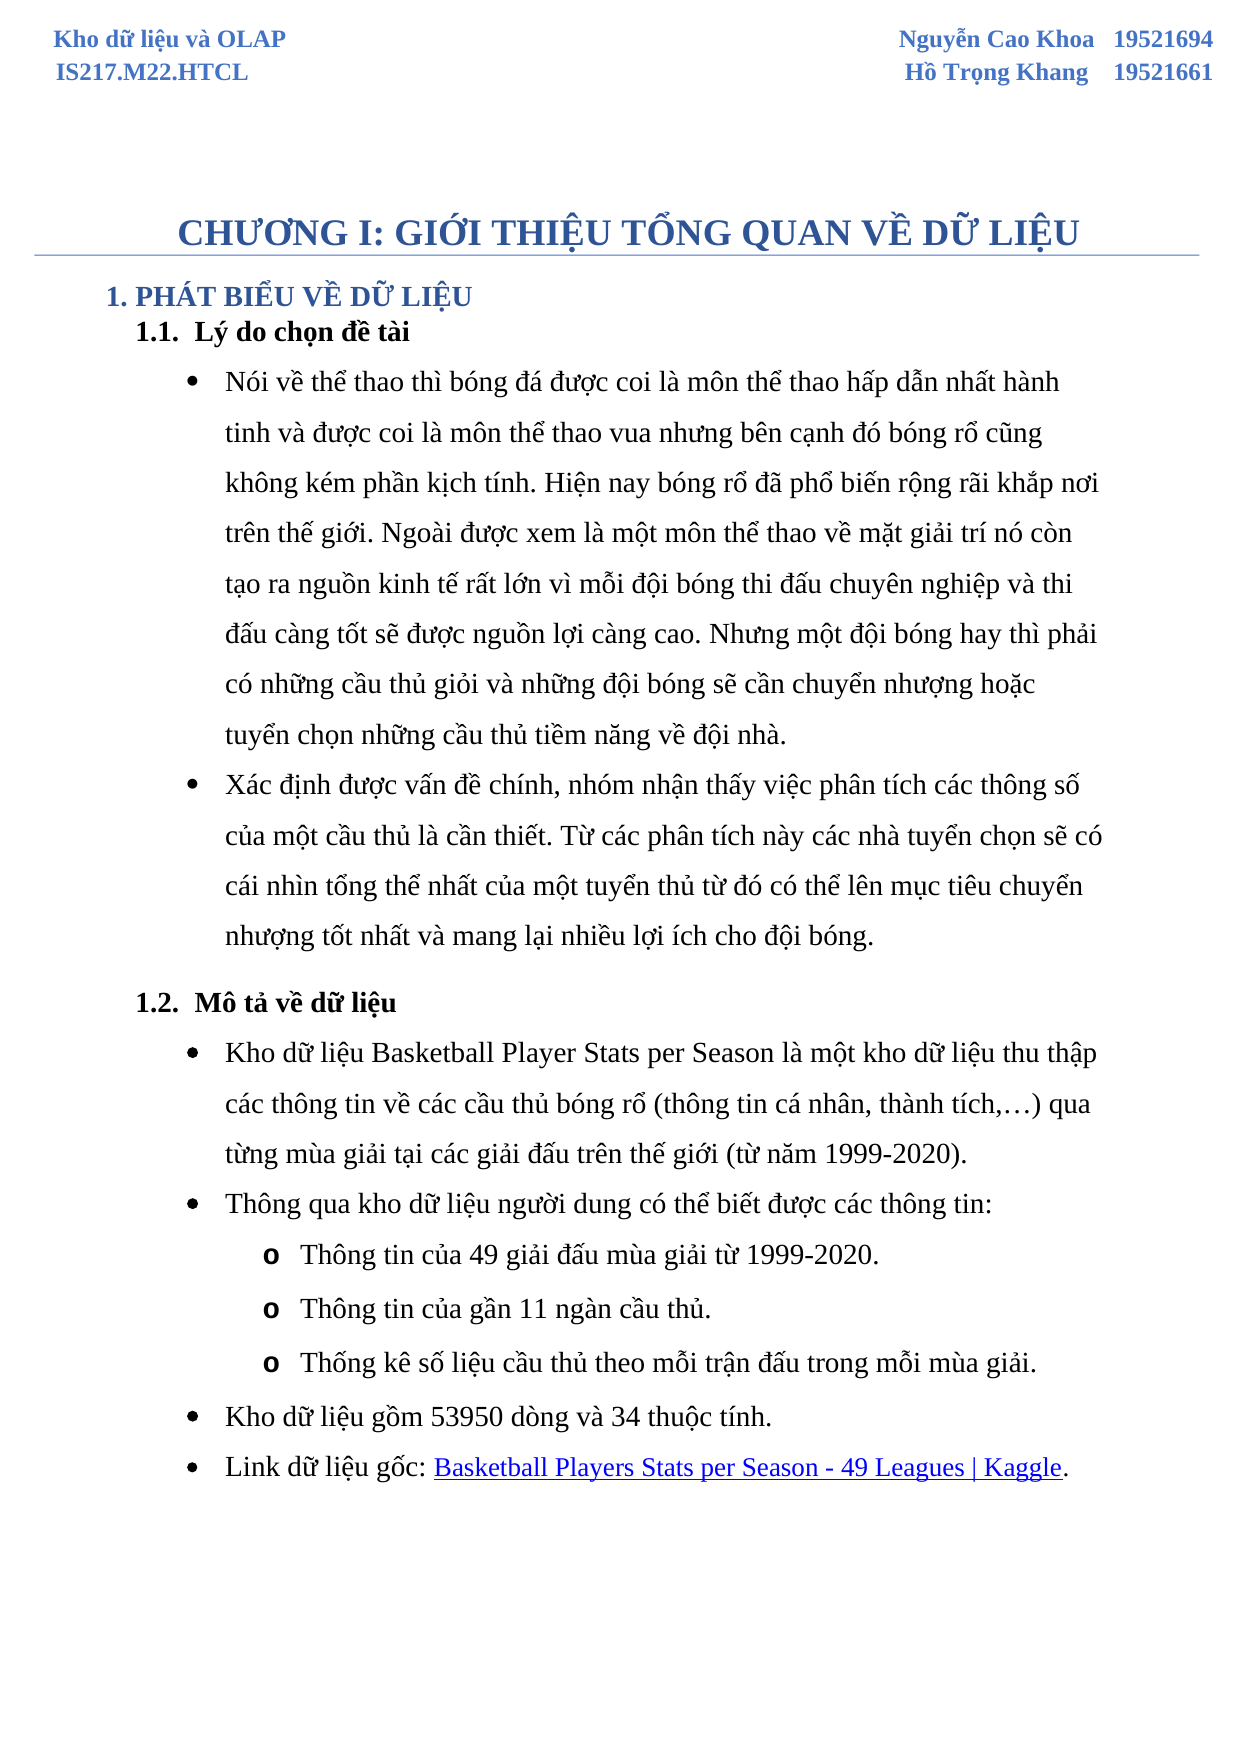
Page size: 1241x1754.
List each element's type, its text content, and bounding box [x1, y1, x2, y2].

list Nói về thể thao thì bóng đá được coi là môn thể thao hấp dẫn nhất hành tinh và được coi là môn thể thao vua nhưng bên cạnh đó bóng rổ cũng không kém phần kịch tính. Hiện nay bóng rổ đã phổ biến rộng rãi khắp nơi trên thế giới. Ngoài được xem là một môn thể thao về mặt giải trí nó còn tạo ra nguồn kinh tế rất lớn vì mỗi đội bóng thi đấu chuyên nghiệp và thi đấu càng tốt sẽ được nguồn lợi càng cao. Nhưng một đội bóng hay thì phải có những cầu thủ giỏi và những đội bóng sẽ cần chuyển nhượng hoặc tuyển chọn những cầu thủ tiềm năng về đội nhà. [187, 364, 1107, 750]
list Thông tin của gần 11 ngàn cầu thủ. [262, 1291, 1107, 1327]
list Thông tin của 49 giải đấu mùa giải từ 1999-2020. [262, 1237, 1107, 1273]
list Link dữ liệu gốc: Basketball Players Stats per Season - 49 Leagues | Kaggle. [187, 1449, 1107, 1483]
subtitle PHÁT BIỂU VỀ DỮ LIỆU [106, 279, 1107, 313]
list Thông qua kho dữ liệu người dung có thể biết được các thông tin: [187, 1187, 1107, 1220]
subtitle Mô tả về dữ liệu [135, 985, 1107, 1019]
list Thống kê số liệu cầu thủ theo mỗi trận đấu trong mỗi mùa giải. [262, 1345, 1107, 1381]
subtitle CHƯƠNG I: GIỚI THIỆU TỔNG QUAN VỀ DỮ LIỆU [150, 210, 1107, 253]
list Kho dữ liệu gồm 53950 dòng và 34 thuộc tính. [187, 1399, 1107, 1433]
list Lý do chọn đề tài [135, 314, 1107, 348]
list Kho dữ liệu Basketball Player Stats per Season là một kho dữ liệu thu thập các thông tin về các cầu thủ bóng rổ (thông tin cá nhân, thành tích,…) qua từng mùa giải tại các giải đấu trên thế giới (từ năm 1999-2020). [187, 1036, 1107, 1170]
list Xác định được vấn đề chính, nhóm nhận thấy việc phân tích các thông số của một cầu thủ là cần thiết. Từ các phân tích này các nhà tuyển chọn sẽ có cái nhìn tổng thể nhất của một tuyển thủ từ đó có thể lên mục tiêu chuyển nhượng tốt nhất và mang lại nhiều lợi ích cho đội bóng. [187, 767, 1107, 952]
